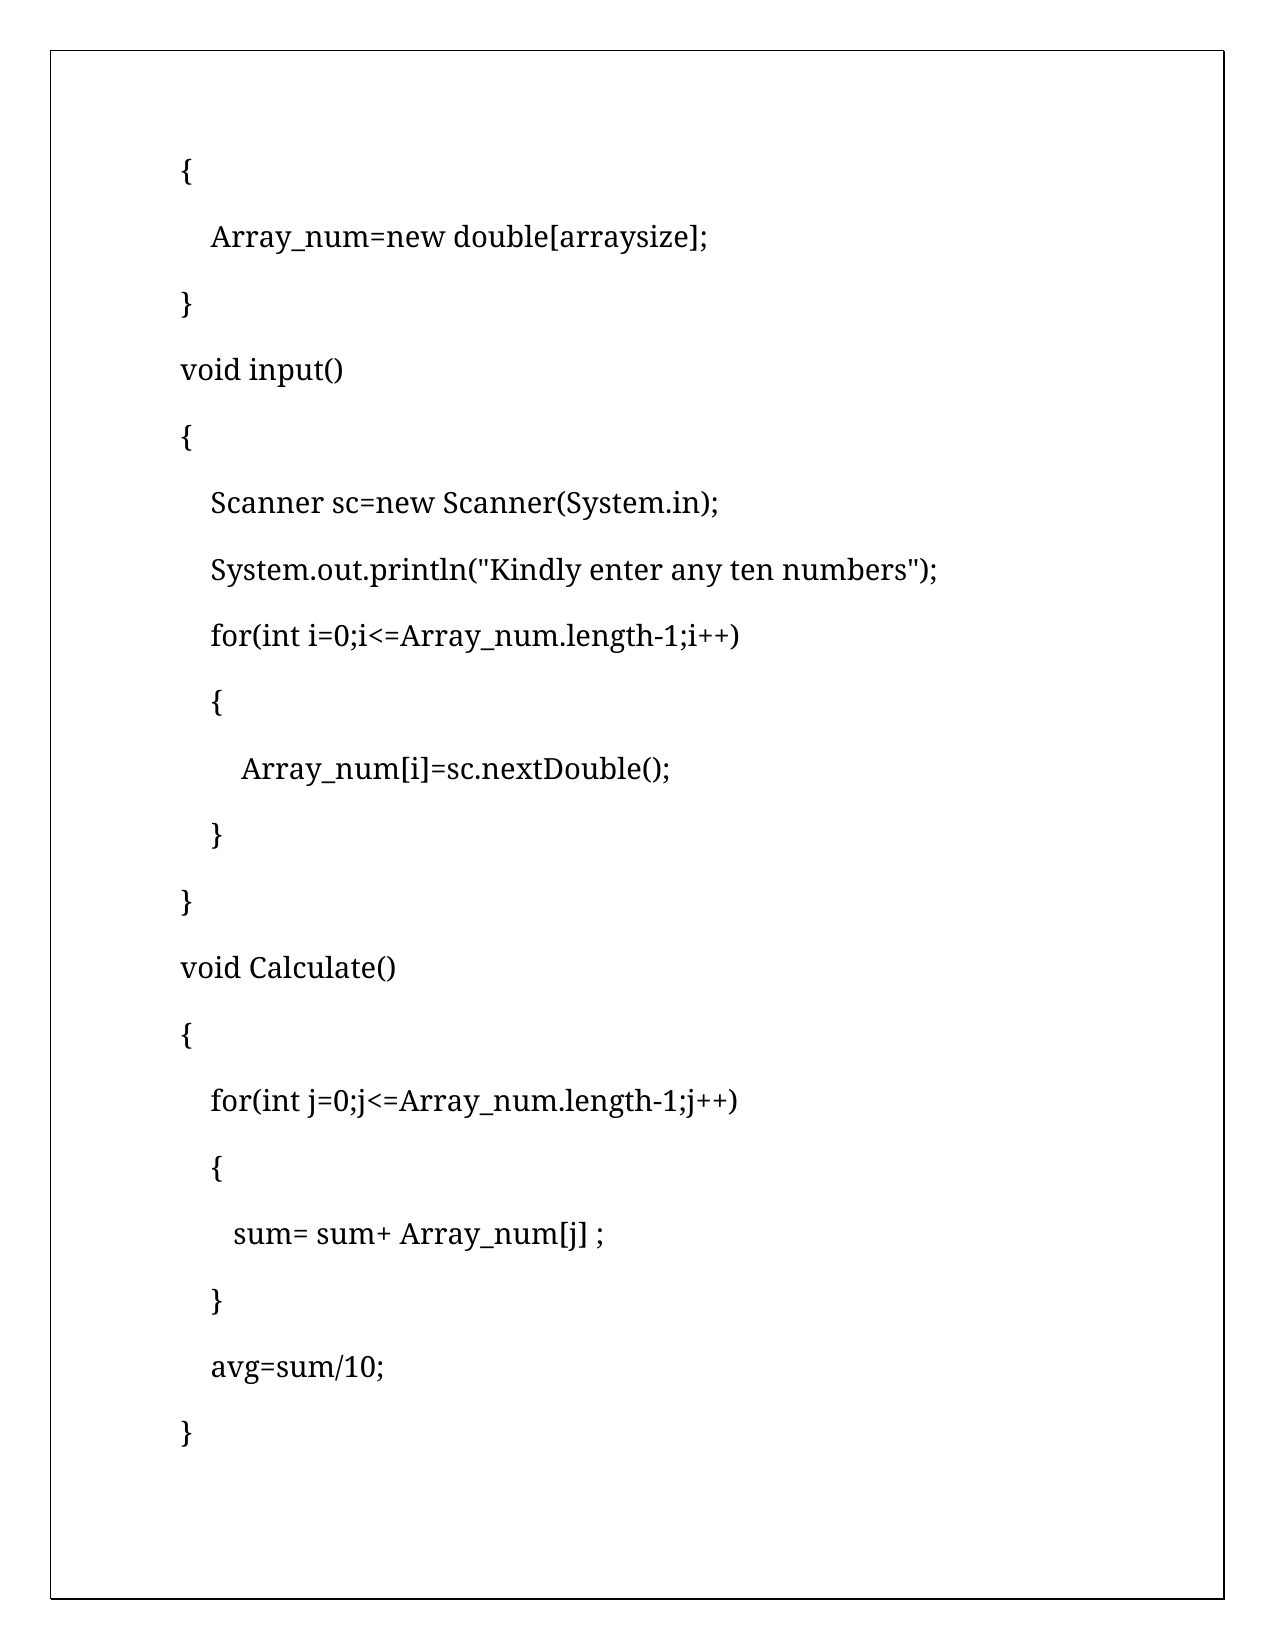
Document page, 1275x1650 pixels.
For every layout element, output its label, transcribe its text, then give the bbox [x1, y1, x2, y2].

text } [150, 1413, 1124, 1452]
text sum= sum+ Array_num[j] ; [150, 1213, 1124, 1253]
text } [150, 1280, 1124, 1319]
text Array_num=new double[arraysize]; [150, 216, 1124, 256]
text for(int j=0;j<=Array_num.length-1;j++) [150, 1080, 1124, 1120]
text System.out.println("Kindly enter any ten numbers"); [150, 549, 1124, 588]
text } [150, 814, 1124, 854]
text { [150, 1014, 1124, 1054]
text { [150, 416, 1124, 456]
text Array_num[i]=sc.nextDouble(); [150, 748, 1124, 788]
text void input() [150, 349, 1124, 389]
text avg=sum/10; [150, 1346, 1124, 1386]
text { [150, 150, 1124, 190]
text void Calculate() [150, 947, 1124, 987]
text } [150, 881, 1124, 921]
text } [150, 283, 1124, 323]
text for(int i=0;i<=Array_num.length-1;i++) [150, 615, 1124, 655]
text Scanner sc=new Scanner(System.in); [150, 482, 1124, 522]
text { [150, 682, 1124, 721]
text { [150, 1147, 1124, 1187]
